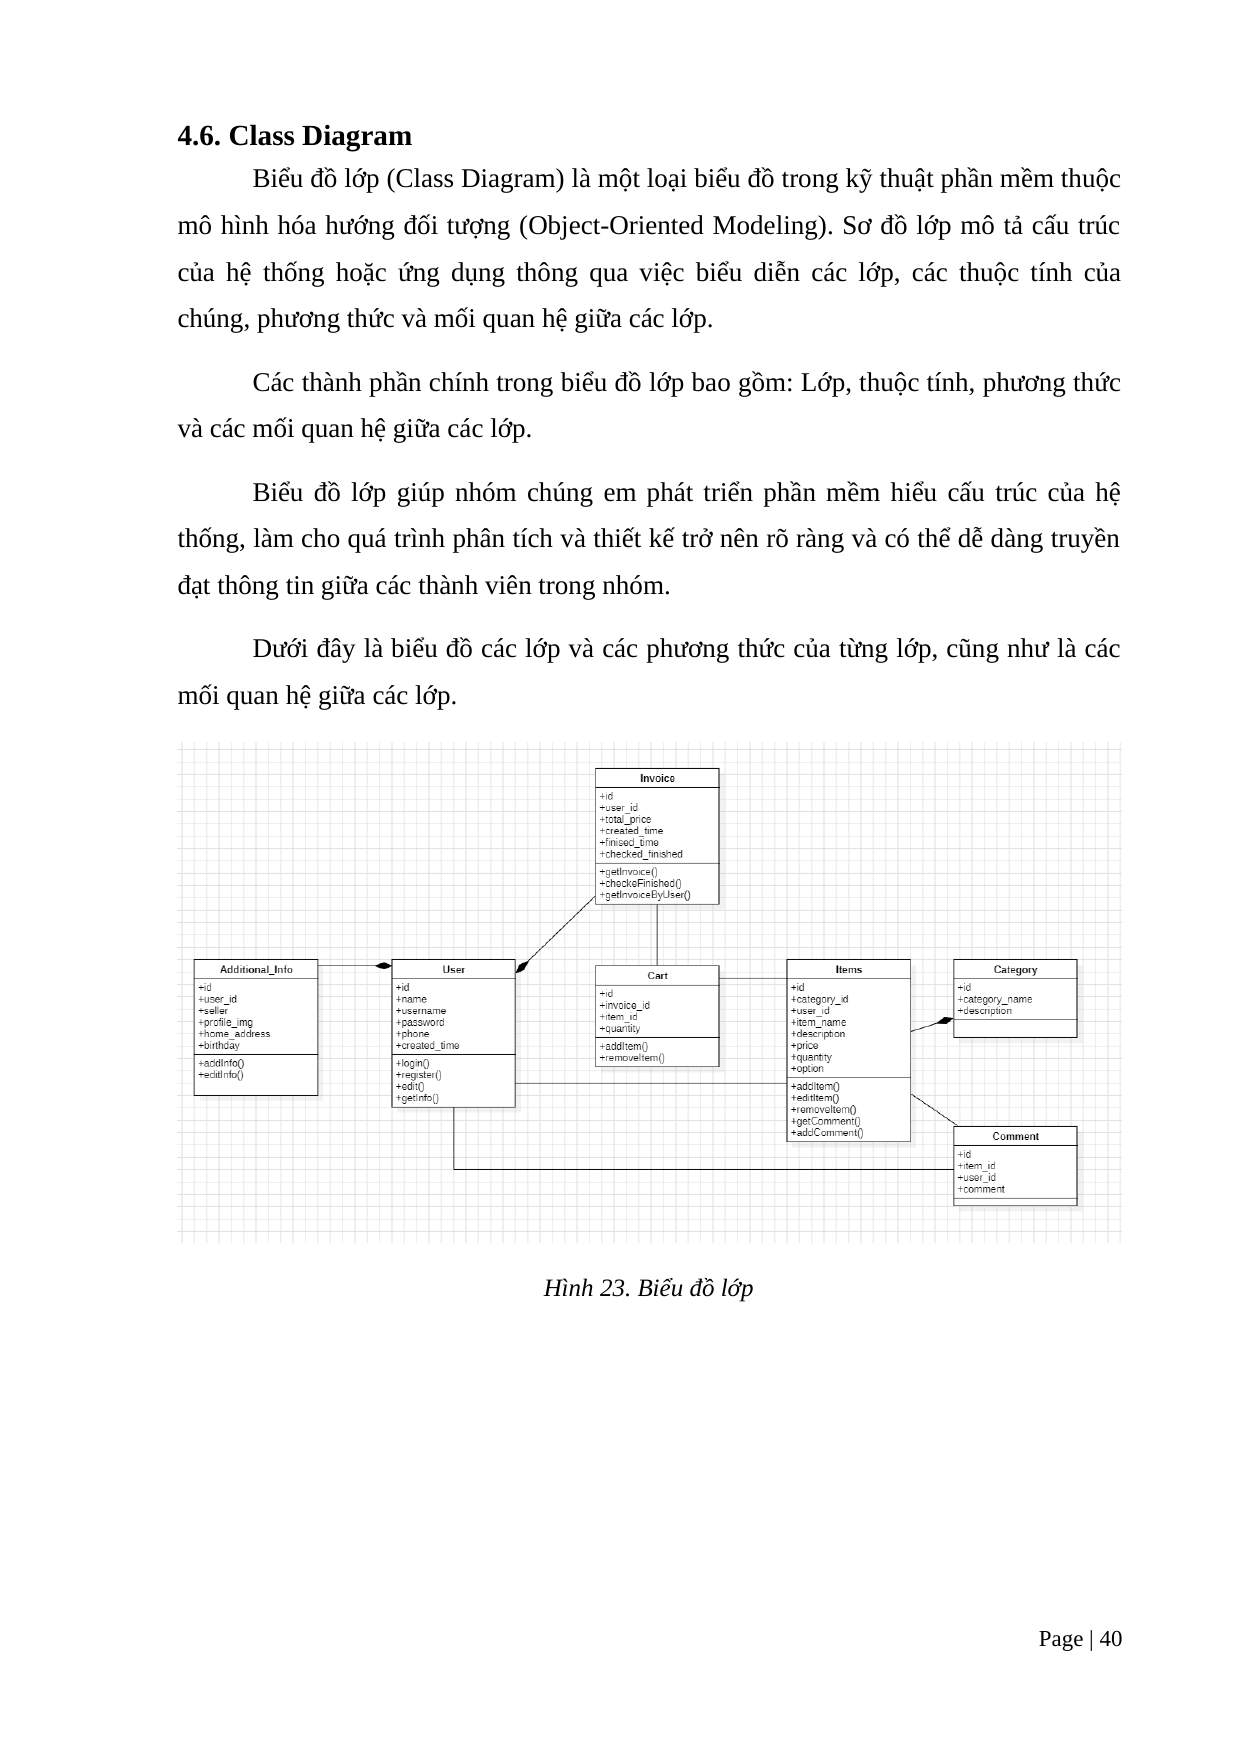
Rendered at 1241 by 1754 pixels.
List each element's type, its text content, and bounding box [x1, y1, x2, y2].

text Biểu đồ lớp giúp nhóm chúng em phát triển phần mềm hiểu cấu trúc của hệ thống, làm cho quá trình phân tích và thiết kế trở nên rõ ràng và có thể dễ dàng truyền đạt thông tin giữa các thành viên trong nhóm. [177, 476, 1122, 600]
text Các thành phần chính trong biểu đồ lớp bao gồm: Lớp, thuộc tính, phương thức và các mối quan hệ giữa các lớp. [177, 366, 1122, 444]
text Biểu đồ lớp (Class Diagram) là một loại biểu đồ trong kỹ thuật phần mềm thuộc mô hình hóa hướng đối tượng (Object-Oriented Modeling). Sơ đồ lớp mô tả cấu trúc của hệ thống hoặc ứng dụng thông qua việc biểu diễn các lớp, các thuộc tính của chúng, phương thức và mối quan hệ giữa các lớp. [177, 163, 1122, 334]
text Hình 23. Biểu đồ lớp [177, 1273, 1122, 1302]
text Dưới đây là biểu đồ các lớp và các phương thức của từng lớp, cũng như là các mối quan hệ giữa các lớp. [177, 633, 1122, 710]
picture [177, 742, 1123, 1243]
subtitle 4.6. Class Diagram [177, 118, 1122, 152]
